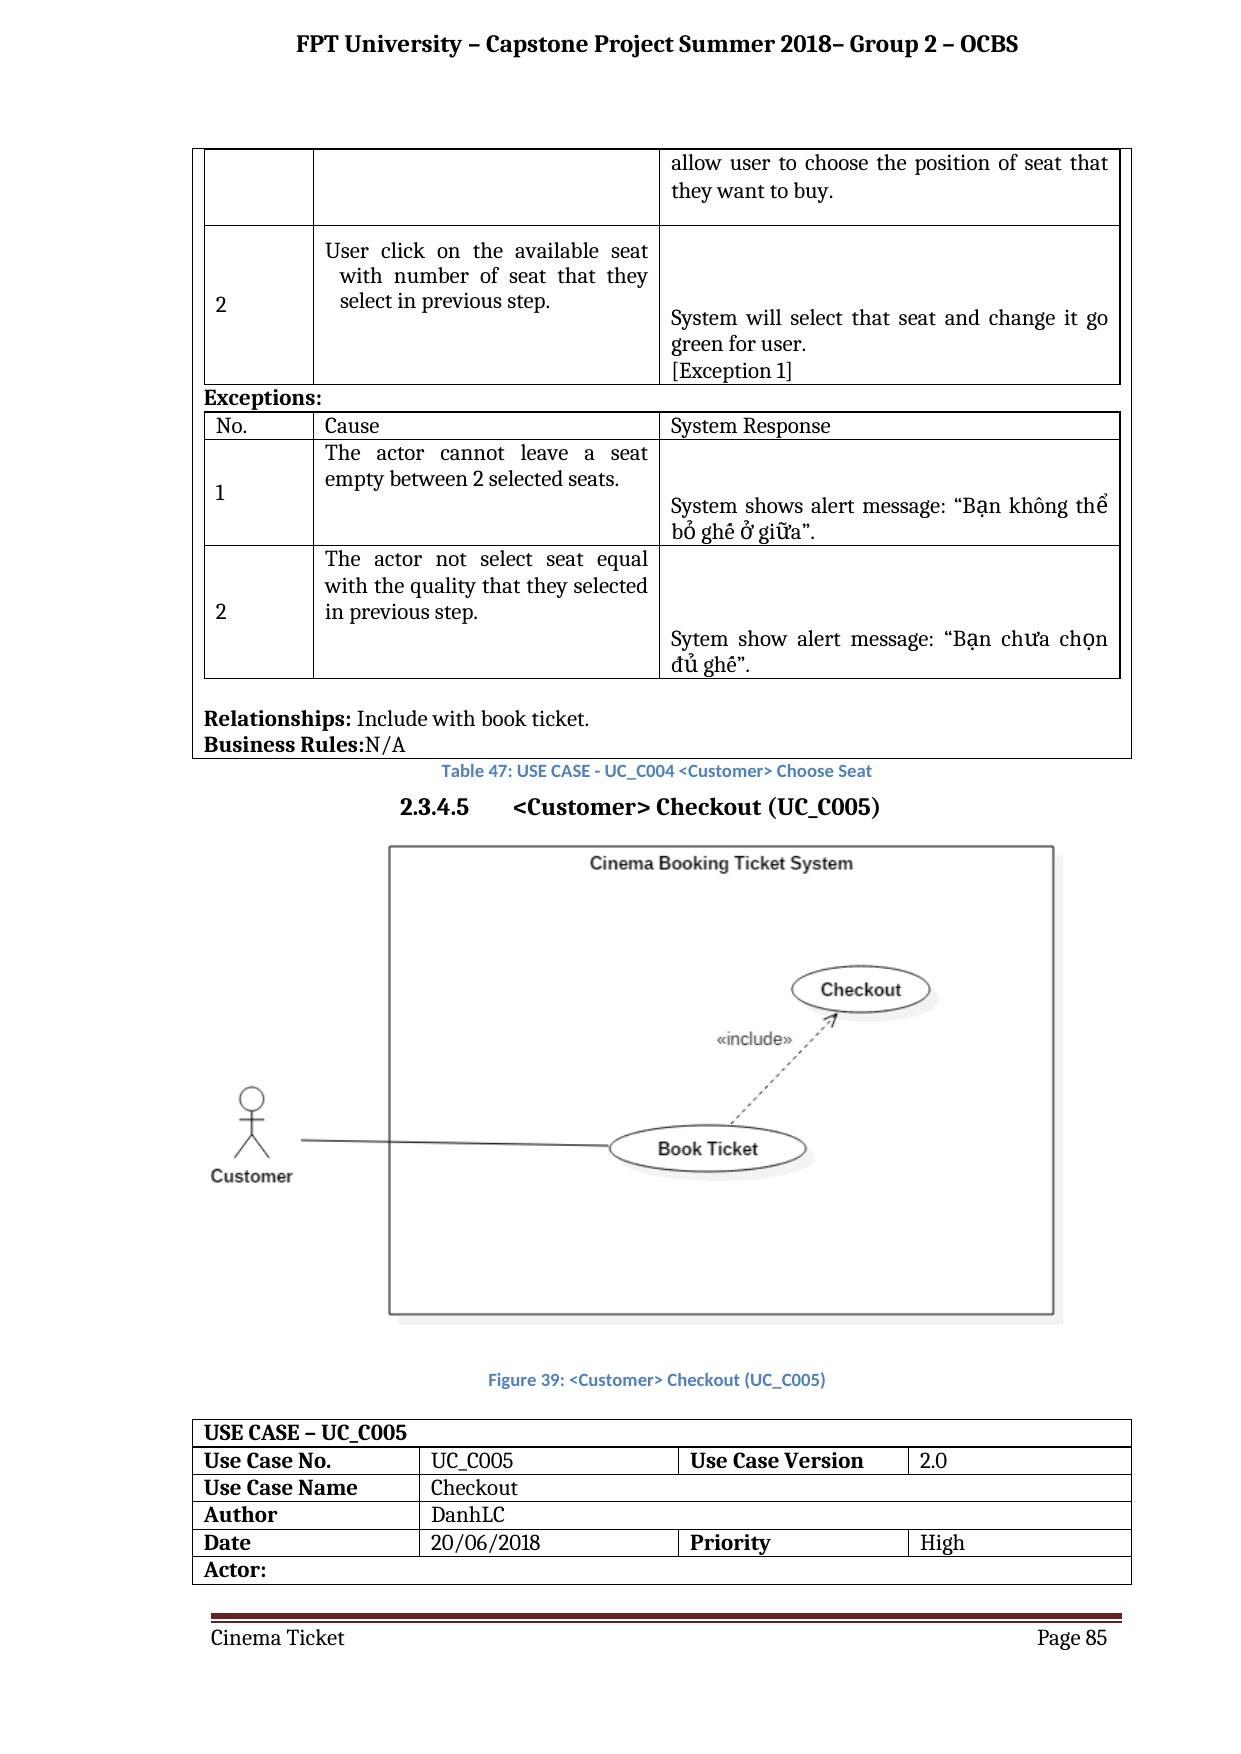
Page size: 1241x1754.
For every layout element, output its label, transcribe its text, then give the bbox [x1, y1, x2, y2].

table_cell 2.0 [909, 1448, 1131, 1474]
table_cell UC_C005 [420, 1448, 678, 1474]
picture [192, 833, 1108, 1369]
table_cell Use Case Name [193, 1475, 419, 1501]
table_header USE CASE – UC_C005 [193, 1420, 1131, 1446]
table_cell Checkout [420, 1475, 1131, 1501]
table_cell 20/06/2018 [420, 1530, 678, 1556]
subtitle <Customer> Checkout (UC_C005) [400, 792, 1122, 821]
table_cell Use Case Version [679, 1448, 908, 1474]
table_cell Author [193, 1502, 419, 1529]
table_cell DanhLC [420, 1502, 1131, 1529]
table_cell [193, 1557, 1131, 1583]
text Table 47: USE CASE - UC_C004 <Customer> Choose Seat [192, 759, 1122, 782]
table_cell Priority [679, 1530, 908, 1556]
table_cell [193, 149, 1131, 758]
text Figure 39: <Customer> Checkout (UC_C005) [192, 1368, 1122, 1391]
table_cell Date [193, 1530, 419, 1556]
table_cell High [909, 1530, 1131, 1556]
table_cell Use Case No. [193, 1448, 419, 1474]
